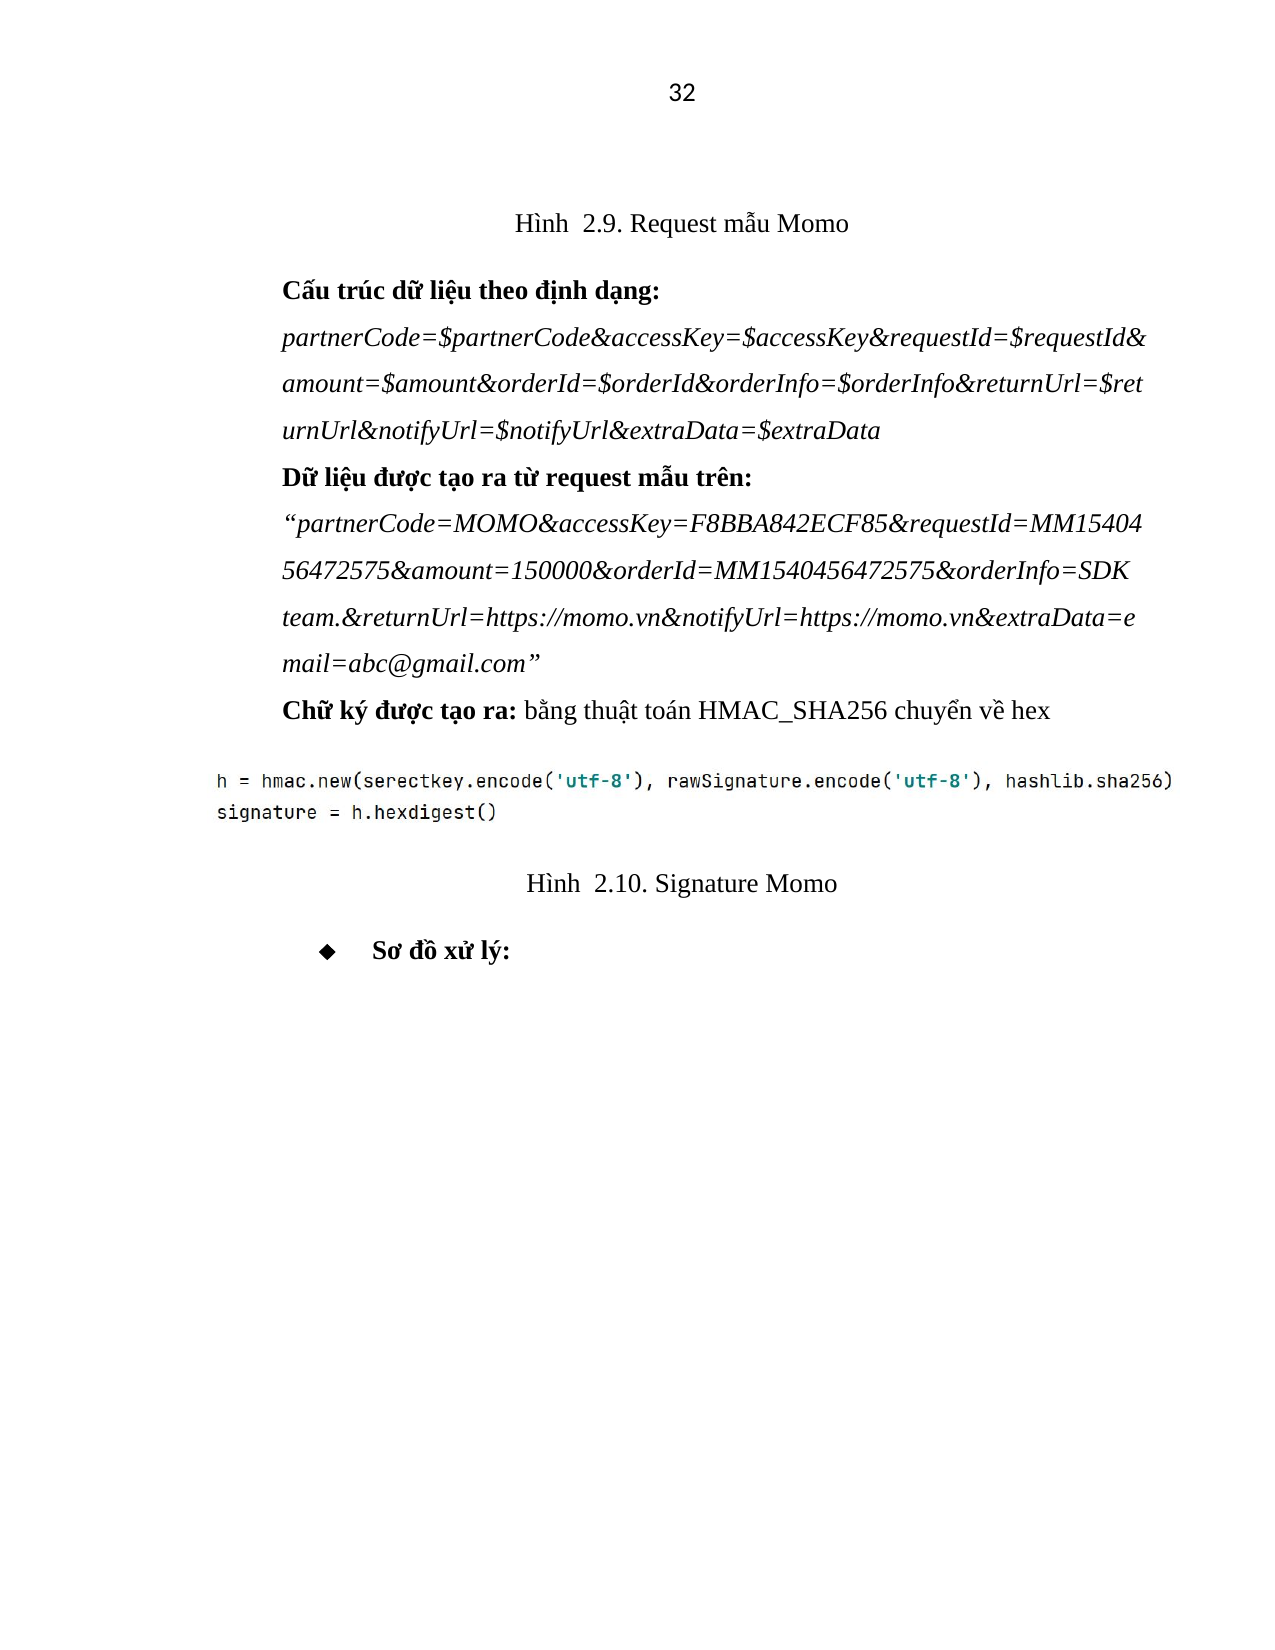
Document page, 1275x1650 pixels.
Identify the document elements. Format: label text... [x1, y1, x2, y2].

list Dữ liệu được tạo ra từ request mẫu trên: [282, 461, 1157, 492]
list Chữ ký được tạo ra: bằng thuật toán HMAC_SHA256 chuyển về hex [282, 694, 1157, 725]
list Cấu trúc dữ liệu theo định dạng: [282, 274, 1157, 305]
list “partnerCode=MOMO&accessKey=F8BBA842ECF85&requestId=MM1540456472575&amount=150000&orderId=MM1540456472575&orderInfo=SDK team.&returnUrl=https://momo.vn&notifyUrl=https://momo.vn&extraData=email=abc@gmail.com” [282, 508, 1157, 679]
list Sơ đồ xử lý: [319, 934, 1157, 965]
picture [206, 761, 1180, 830]
list partnerCode=$partnerCode&accessKey=$accessKey&requestId=$requestId&amount=$amount&orderId=$orderId&orderInfo=$orderInfo&returnUrl=$returnUrl&notifyUrl=$notifyUrl&extraData=$extraData [282, 321, 1157, 445]
